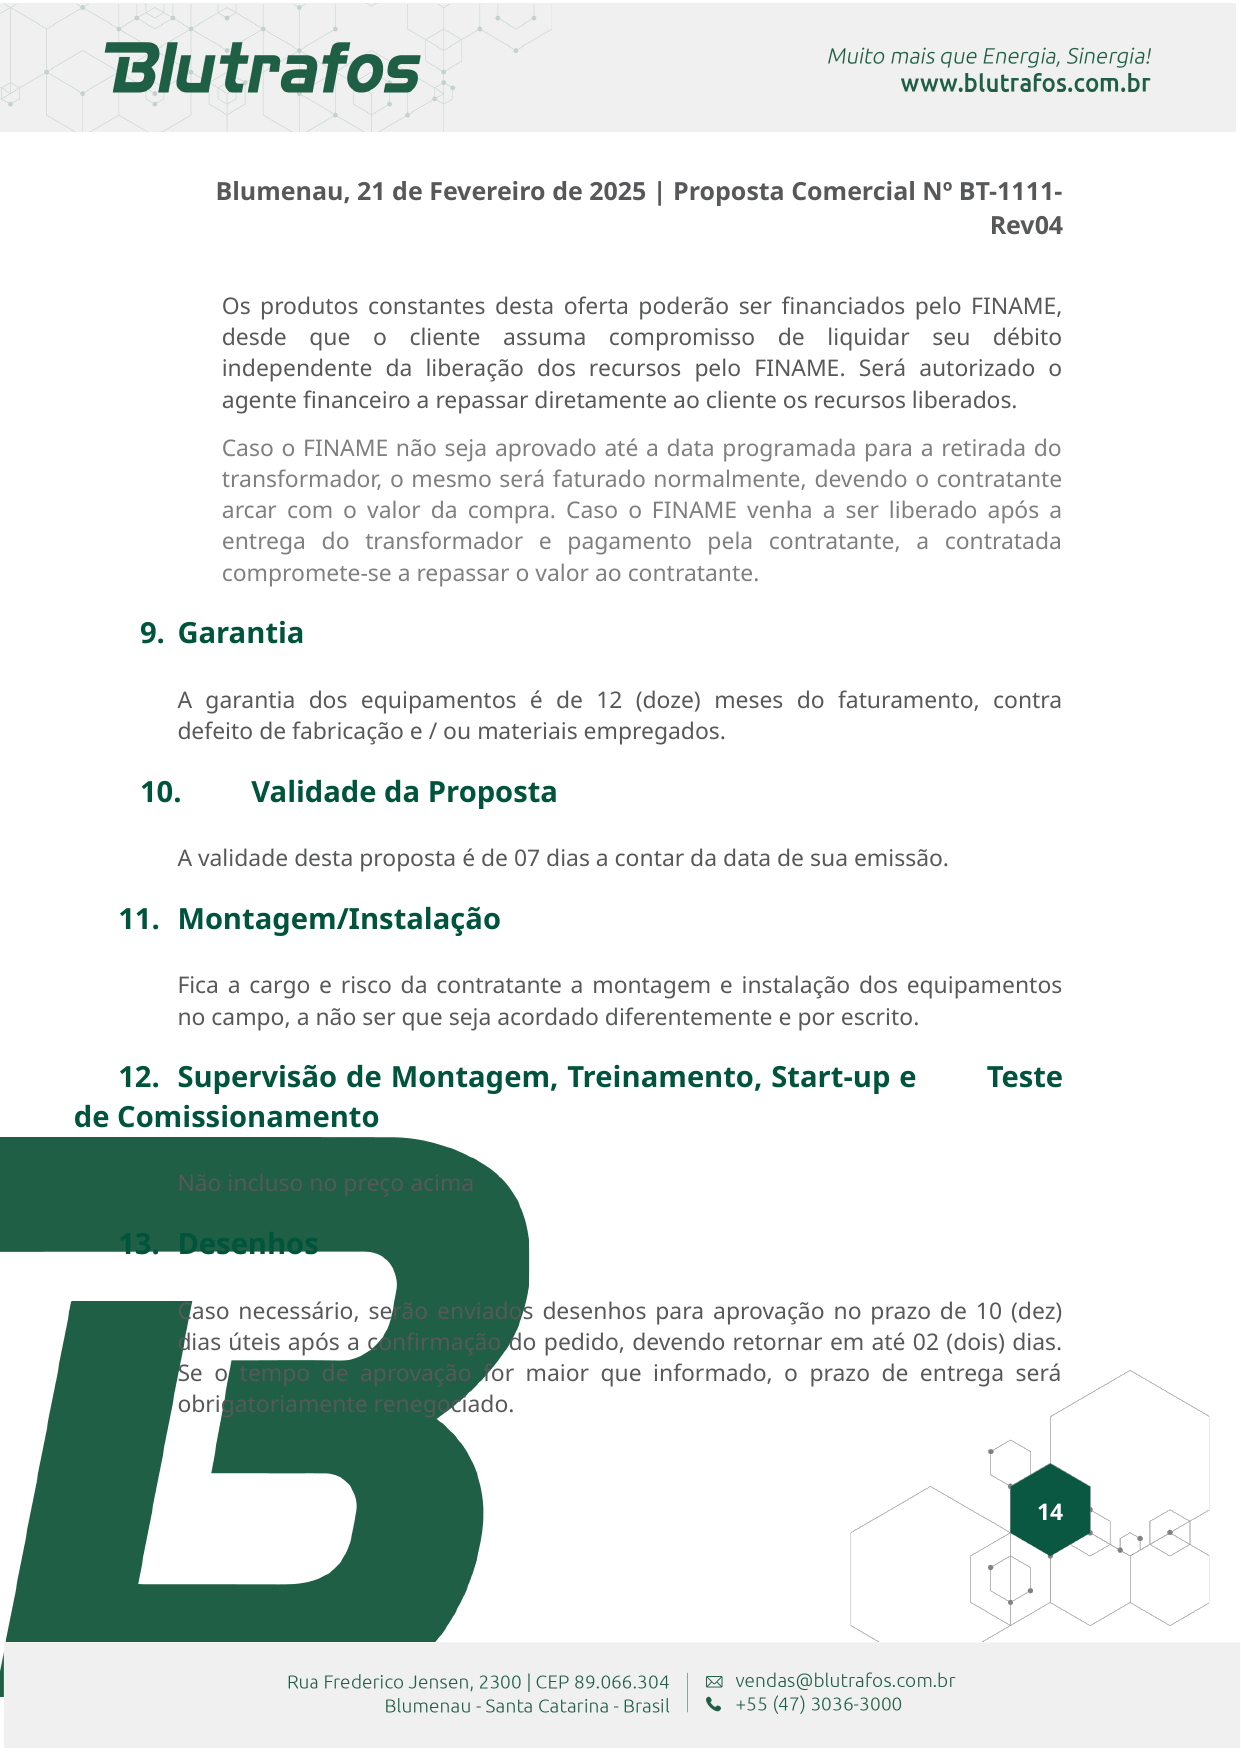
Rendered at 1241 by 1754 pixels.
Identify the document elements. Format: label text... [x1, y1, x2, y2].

picture [0, 1137, 1241, 1748]
text Não incluso no preço acima [177, 1136, 1063, 1199]
text A garantia dos equipamentos é de 12 (doze) meses do faturamento, contra defeito de fabricação e / ou materiais empregados. [177, 684, 1063, 746]
text A validade desta proposta é de 07 dias a contar da data de sua emissão. [177, 842, 1063, 873]
subtitle Garantia [140, 613, 1063, 652]
text Fica a cargo e risco da contratante a montagem e instalação dos equipamentos no campo, a não ser que seja acordado diferentemente e por escrito. [177, 938, 1063, 1032]
text Caso necessário, serão enviados desenhos para aprovação no prazo de 10 (dez) dias úteis após a confirmação do pedido, devendo retornar em até 02 (dois) dias. Se o tempo de aprovação for maior que informado, o prazo de entrega será obrigatoriamente renegociado. [177, 1294, 1063, 1419]
subtitle Desenhos [74, 1224, 1063, 1263]
text Caso o FINAME não seja aprovado até a data programada para a retirada do transformador, o mesmo será faturado normalmente, devendo o contratante arcar com o valor da compra. Caso o FINAME venha a ser liberado após a entrega do transformador e pagamento pela contratante, a contratada compromete-se a repassar o valor ao contratante. [222, 431, 1063, 588]
text Os produtos constantes desta oferta poderão ser financiados pelo FINAME, desde que o cliente assuma compromisso de liquidar seu débito independente da liberação dos recursos pelo FINAME. Será autorizado o agente financeiro a repassar diretamente ao cliente os recursos liberados. [222, 290, 1063, 415]
subtitle Montagem/Instalação [74, 898, 1063, 938]
subtitle Supervisão de Montagem, Treinamento, Start-up e _____Teste de Comissionamento [74, 1057, 1063, 1136]
picture [0, 3, 1236, 132]
subtitle Validade da Proposta [140, 771, 1063, 811]
